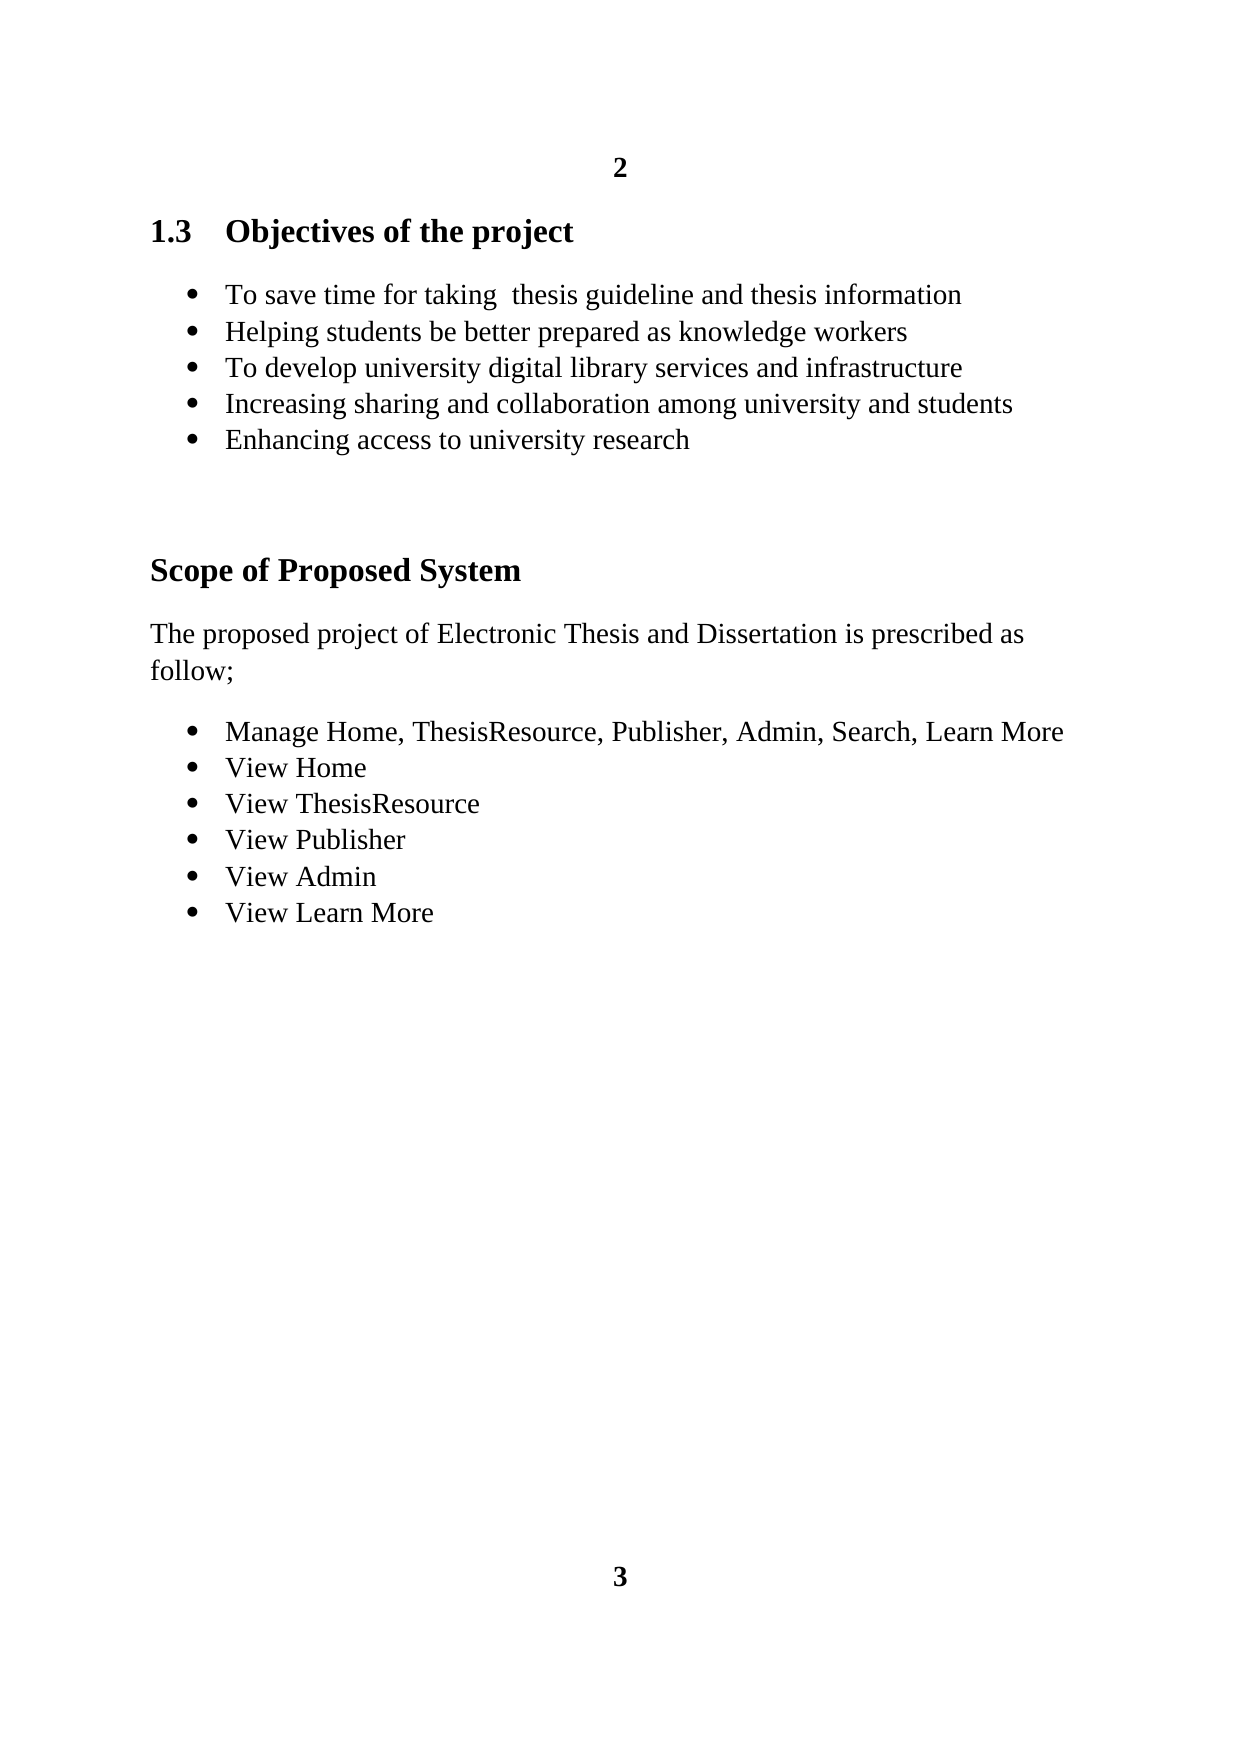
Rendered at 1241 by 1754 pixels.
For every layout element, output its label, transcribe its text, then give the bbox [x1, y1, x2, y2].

list To develop university digital library services and infrastructure [187, 350, 1090, 384]
list View Publisher [187, 822, 1090, 856]
text 2 [150, 150, 1090, 183]
list View Admin [187, 859, 1090, 892]
list Manage Home, ThesisResource, Publisher, Admin, Search, Learn More [187, 714, 1090, 747]
text The proposed project of Electronic Thesis and Dissertation is prescribed as follow; [150, 616, 1090, 686]
list View Learn More [187, 895, 1090, 929]
list To save time for taking thesis guideline and thesis information [187, 277, 1090, 311]
text 1.3 Objectives of the project [150, 211, 1090, 249]
list Helping students be better prepared as knowledge workers [187, 314, 1090, 347]
text Scope of Proposed System [150, 550, 1090, 588]
list Increasing sharing and collaboration among university and students [187, 386, 1090, 420]
text 3 [150, 1559, 1090, 1592]
list View Home [187, 750, 1090, 784]
list View ThesisResource [187, 786, 1090, 820]
list Enhancing access to university research [187, 422, 1090, 456]
